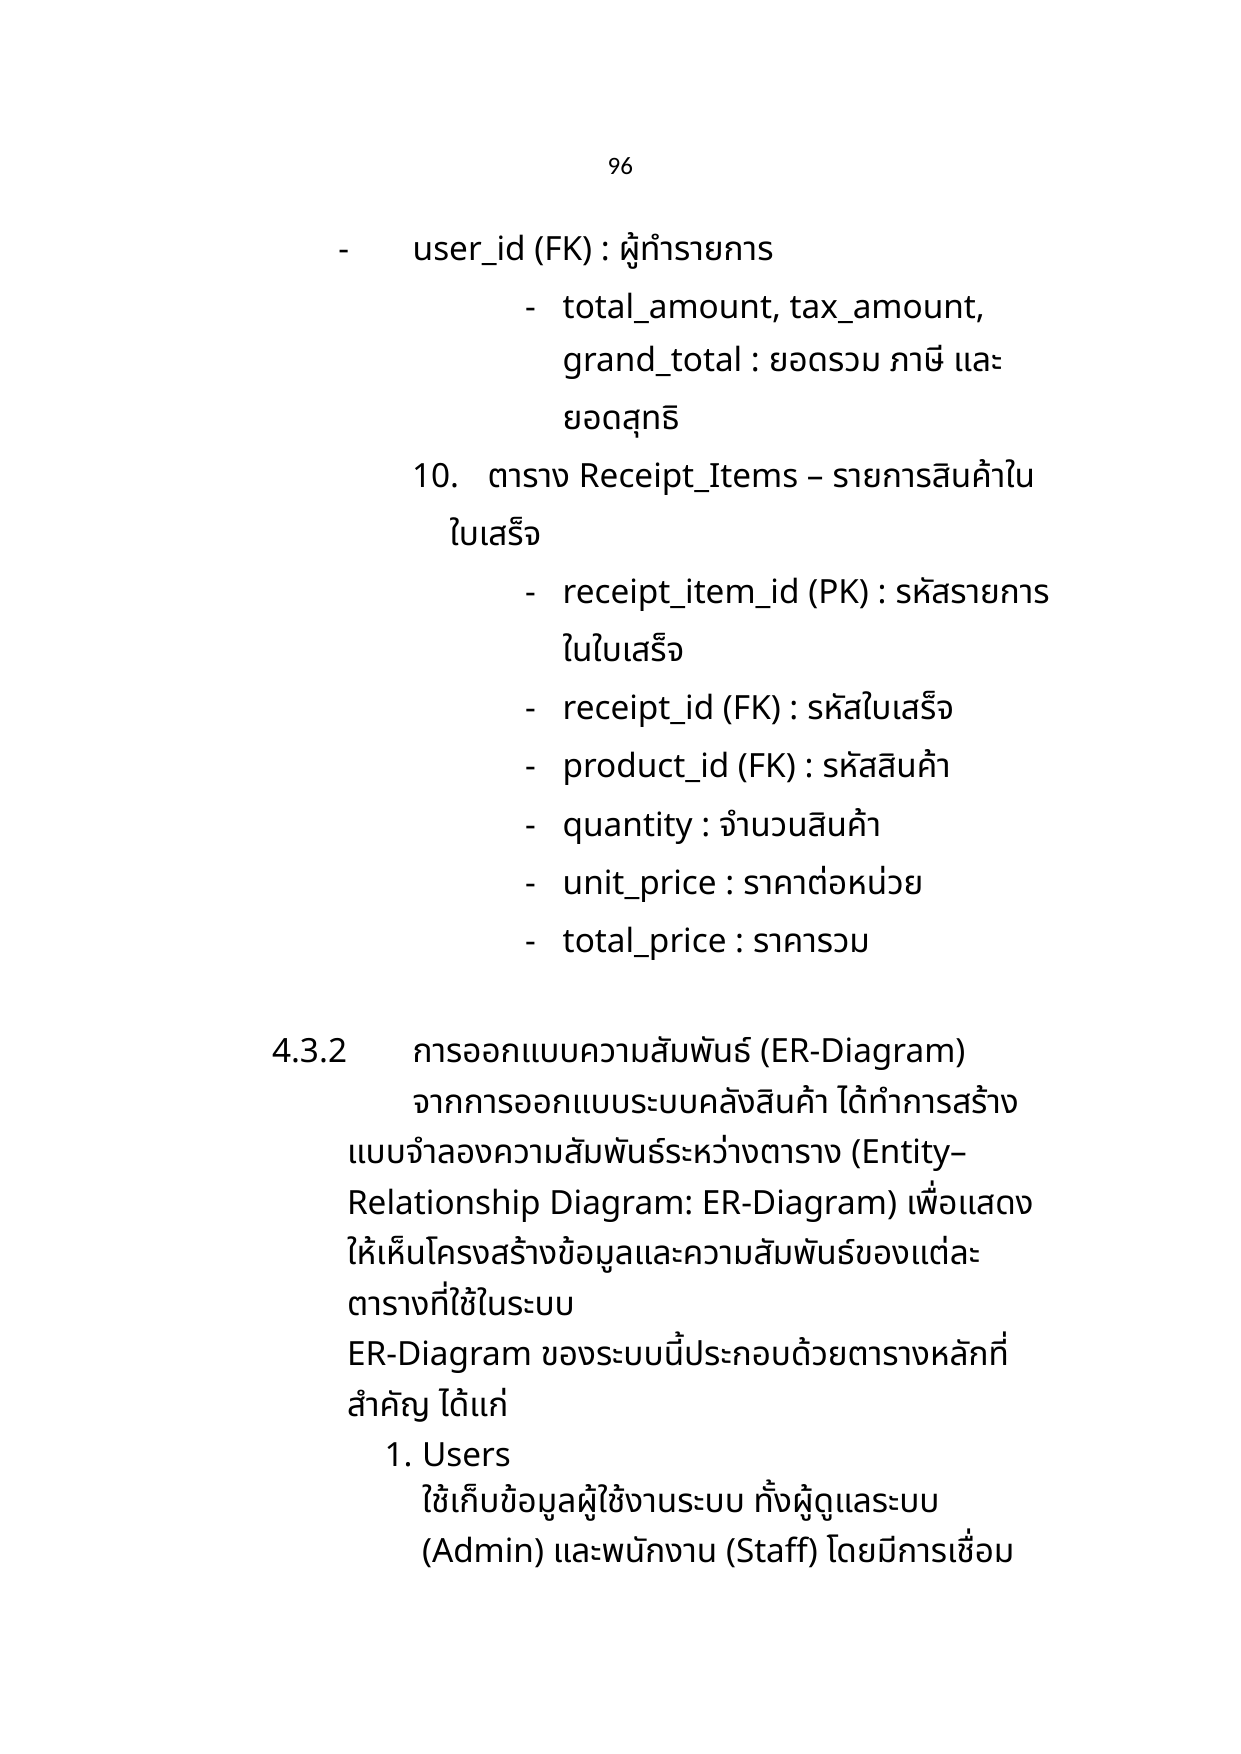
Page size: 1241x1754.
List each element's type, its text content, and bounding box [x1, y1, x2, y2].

list จากการออกแบบระบบคลังสินค้า ได้ทำการสร้างแบบจำลองความสัมพันธ์ระหว่างตาราง (Entity–Relationship Diagram: ER-Diagram) เพื่อแสดงให้เห็นโครงสร้างข้อมูลและความสัมพันธ์ของแต่ละตารางที่ใช้ในระบบ [347, 1078, 1053, 1330]
list receipt_item_id (PK) : รหัสรายการในใบเสร็จ [525, 568, 1053, 677]
list ตาราง Receipt_Items – รายการสินค้าในใบเสร็จ [412, 452, 1053, 561]
list total_amount, tax_amount, grand_total : ยอดรวม ภาษี และยอดสุทธิ [525, 283, 1053, 444]
list receipt_id (FK) : รหัสใบเสร็จ [525, 684, 1053, 735]
list product_id (FK) : รหัสสินค้า [525, 742, 1053, 793]
list total_price : ราคารวม [525, 917, 1053, 967]
list การออกแบบความสัมพันธ์ (ER-Diagram) [272, 1027, 1053, 1078]
list quantity : จำนวนสินค้า [525, 800, 1053, 851]
list ER-Diagram ของระบบนี้ประกอบด้วยตารางหลักที่สำคัญ ได้แก่ [347, 1330, 1053, 1431]
list Users [384, 1431, 1053, 1477]
list unit_price : ราคาต่อหน่วย [525, 858, 1053, 909]
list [422, 1477, 1053, 1578]
list user_id (FK) : ผู้ทำรายการ [262, 225, 1053, 276]
